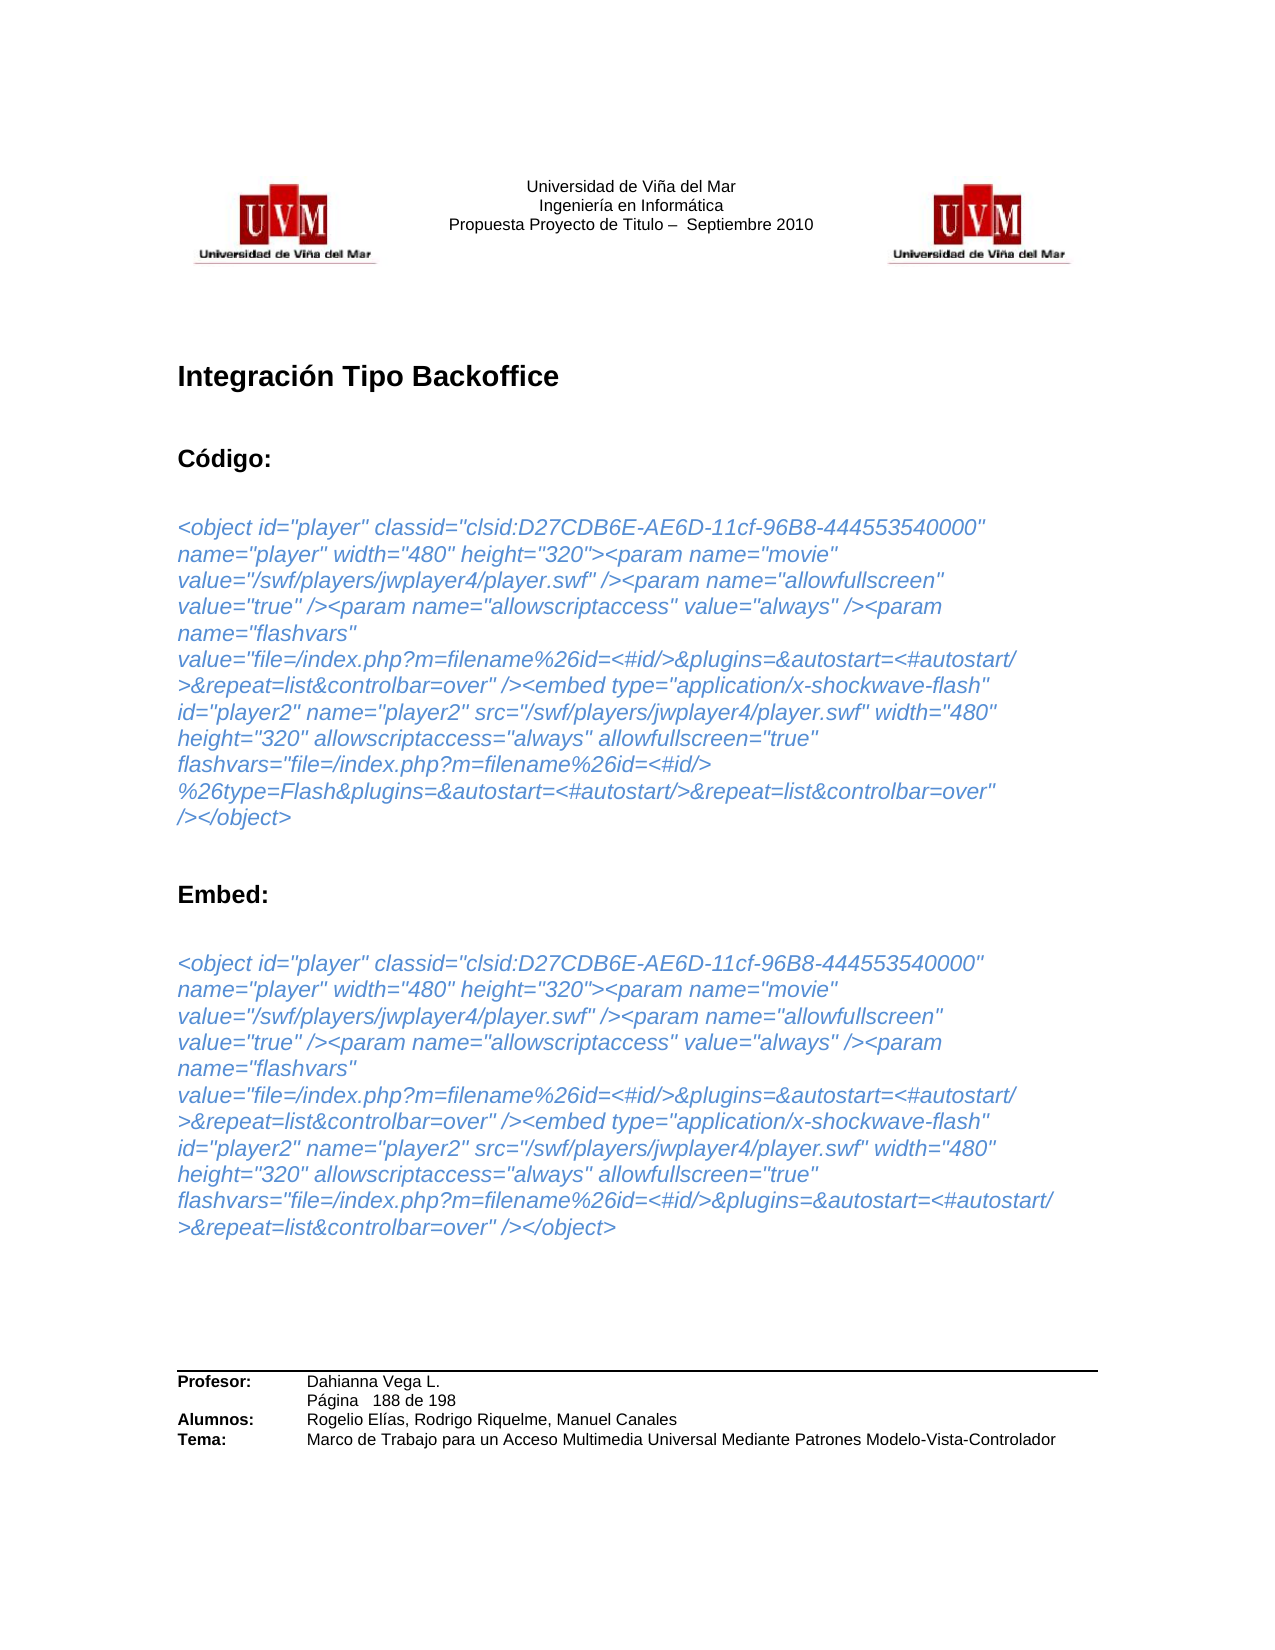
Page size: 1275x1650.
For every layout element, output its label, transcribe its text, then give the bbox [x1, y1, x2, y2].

picture [177, 176, 390, 267]
text <object id="player" classid="clsid:D27CDB6E-AE6D-11cf-96B8-444553540000" name="player" width="480" height="320"><param name="movie" value="/swf/players/jwplayer4/player.swf" /><param name="allowfullscreen" value="true" /><param name="allowscriptaccess" value="always" /><param name="flashvars" value="file=/index.php?m=filename%26id=<#id/>&plugins=&autostart=<#autostart/>&repeat=list&controlbar=over" /><embed type="application/x-shockwave-flash" id="player2" name="player2" src="/swf/players/jwplayer4/player.swf" width="480" height="320" allowscriptaccess="always" allowfullscreen="true" flashvars="file=/index.php?m=filename%26id=<#id/>%26type=Flash&plugins=&autostart=<#autostart/>&repeat=list&controlbar=over" /></object> [177, 514, 1098, 830]
text Embed: [177, 880, 1098, 909]
picture [871, 176, 1084, 267]
text <object id="player" classid="clsid:D27CDB6E-AE6D-11cf-96B8-444553540000" name="player" width="480" height="320"><param name="movie" value="/swf/players/jwplayer4/player.swf" /><param name="allowfullscreen" value="true" /><param name="allowscriptaccess" value="always" /><param name="flashvars" value="file=/index.php?m=filename%26id=<#id/>&plugins=&autostart=<#autostart/>&repeat=list&controlbar=over" /><embed type="application/x-shockwave-flash" id="player2" name="player2" src="/swf/players/jwplayer4/player.swf" width="480" height="320" allowscriptaccess="always" allowfullscreen="true" flashvars="file=/index.php?m=filename%26id=<#id/>&plugins=&autostart=<#autostart/>&repeat=list&controlbar=over" /></object> [177, 950, 1098, 1240]
subtitle Integración Tipo Backoffice [177, 359, 1098, 392]
text Código: [177, 444, 1098, 473]
